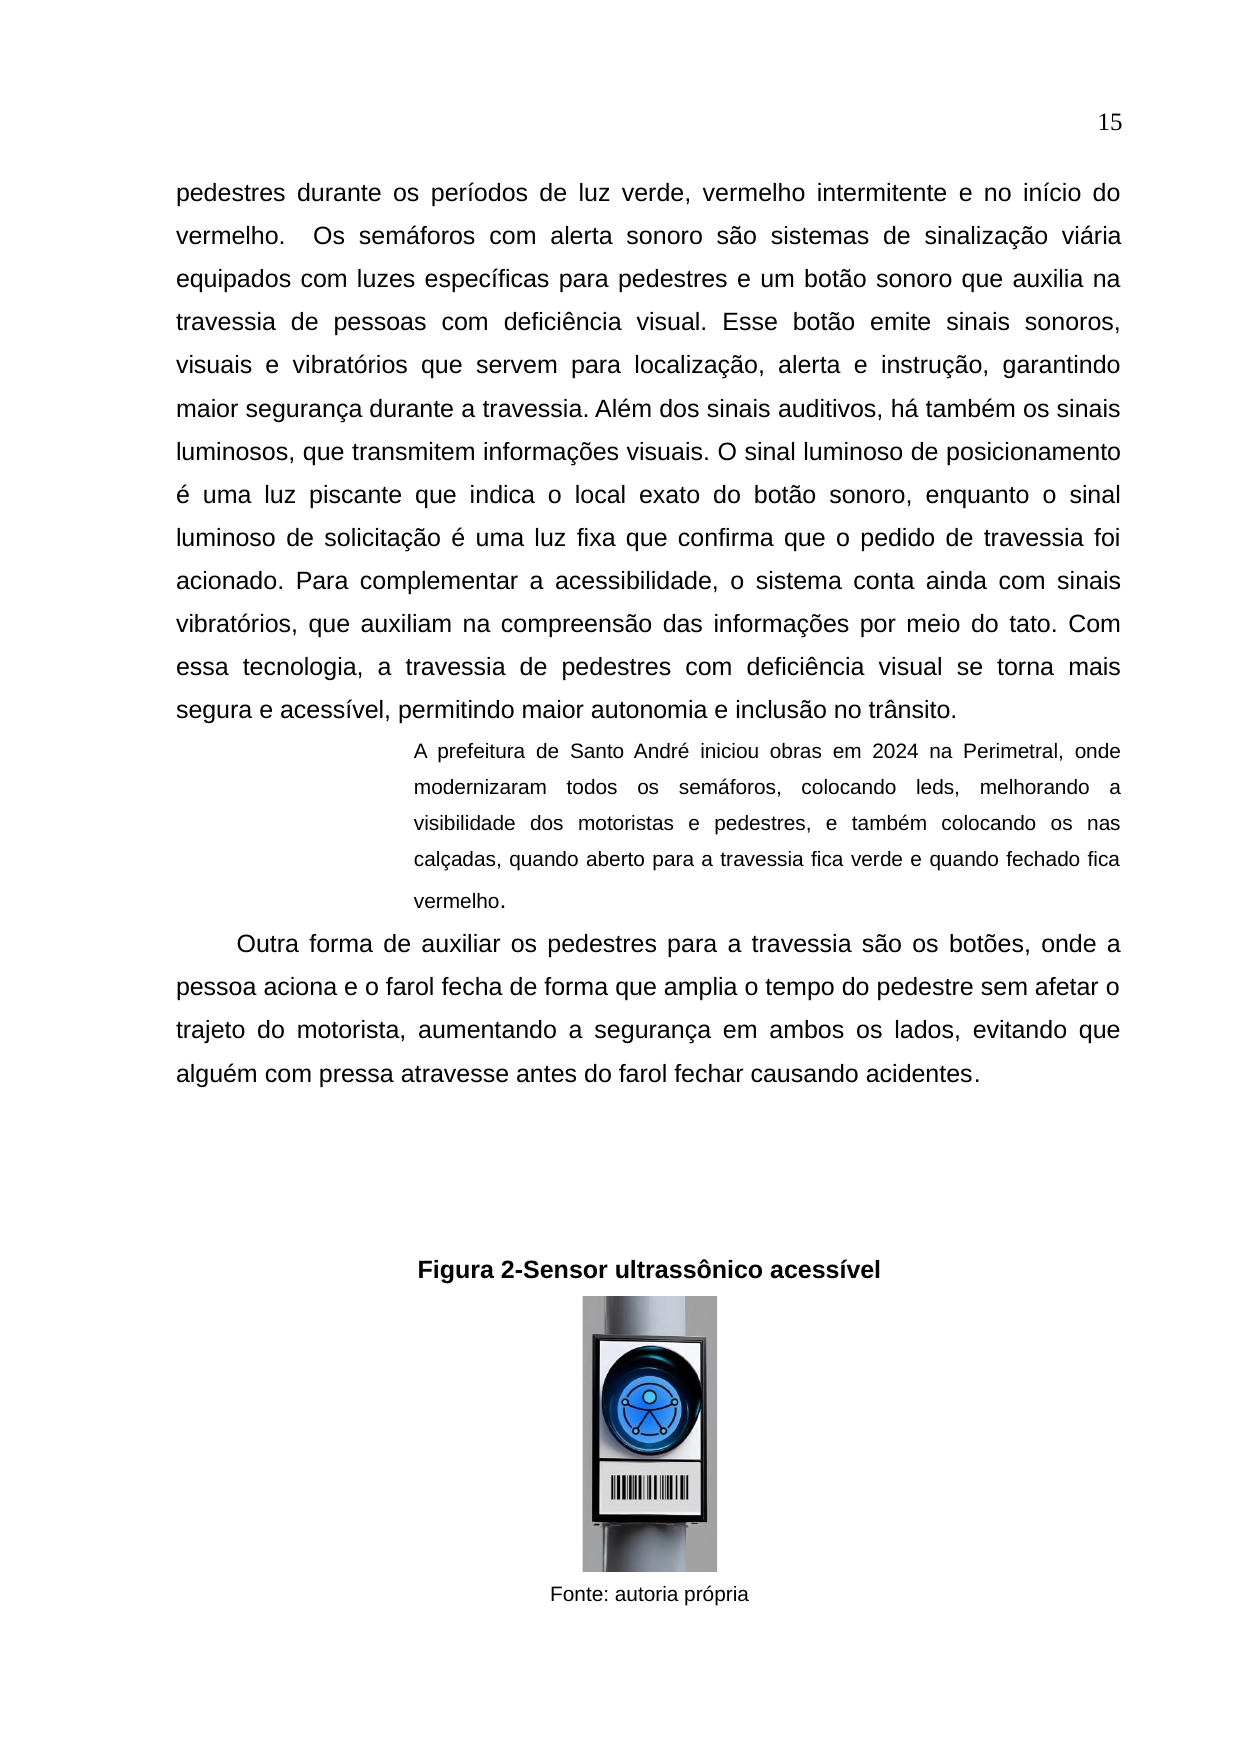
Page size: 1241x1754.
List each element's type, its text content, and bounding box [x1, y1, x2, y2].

text Outra forma de auxiliar os pedestres para a travessia são os botões, onde a pessoa aciona e o farol fecha de forma que amplia o tempo do pedestre sem afetar o trajeto do motorista, aumentando a segurança em ambos os lados, evitando que alguém com pressa atravesse antes do farol fechar causando acidentes. [176, 929, 1123, 1087]
text A prefeitura de Santo André iniciou obras em 2024 na Perimetral, onde modernizaram todos os semáforos, colocando leds, melhorando a visibilidade dos motoristas e pedestres, e também colocando os nas calçadas, quando aberto para a travessia fica verde e quando fechado fica vermelho. [414, 739, 1121, 914]
text Figura 2-Sensor ultrassônico acessível [176, 1255, 1123, 1284]
picture [582, 1296, 718, 1572]
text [176, 178, 1123, 724]
text Fonte: autoria própria [176, 1582, 1123, 1606]
